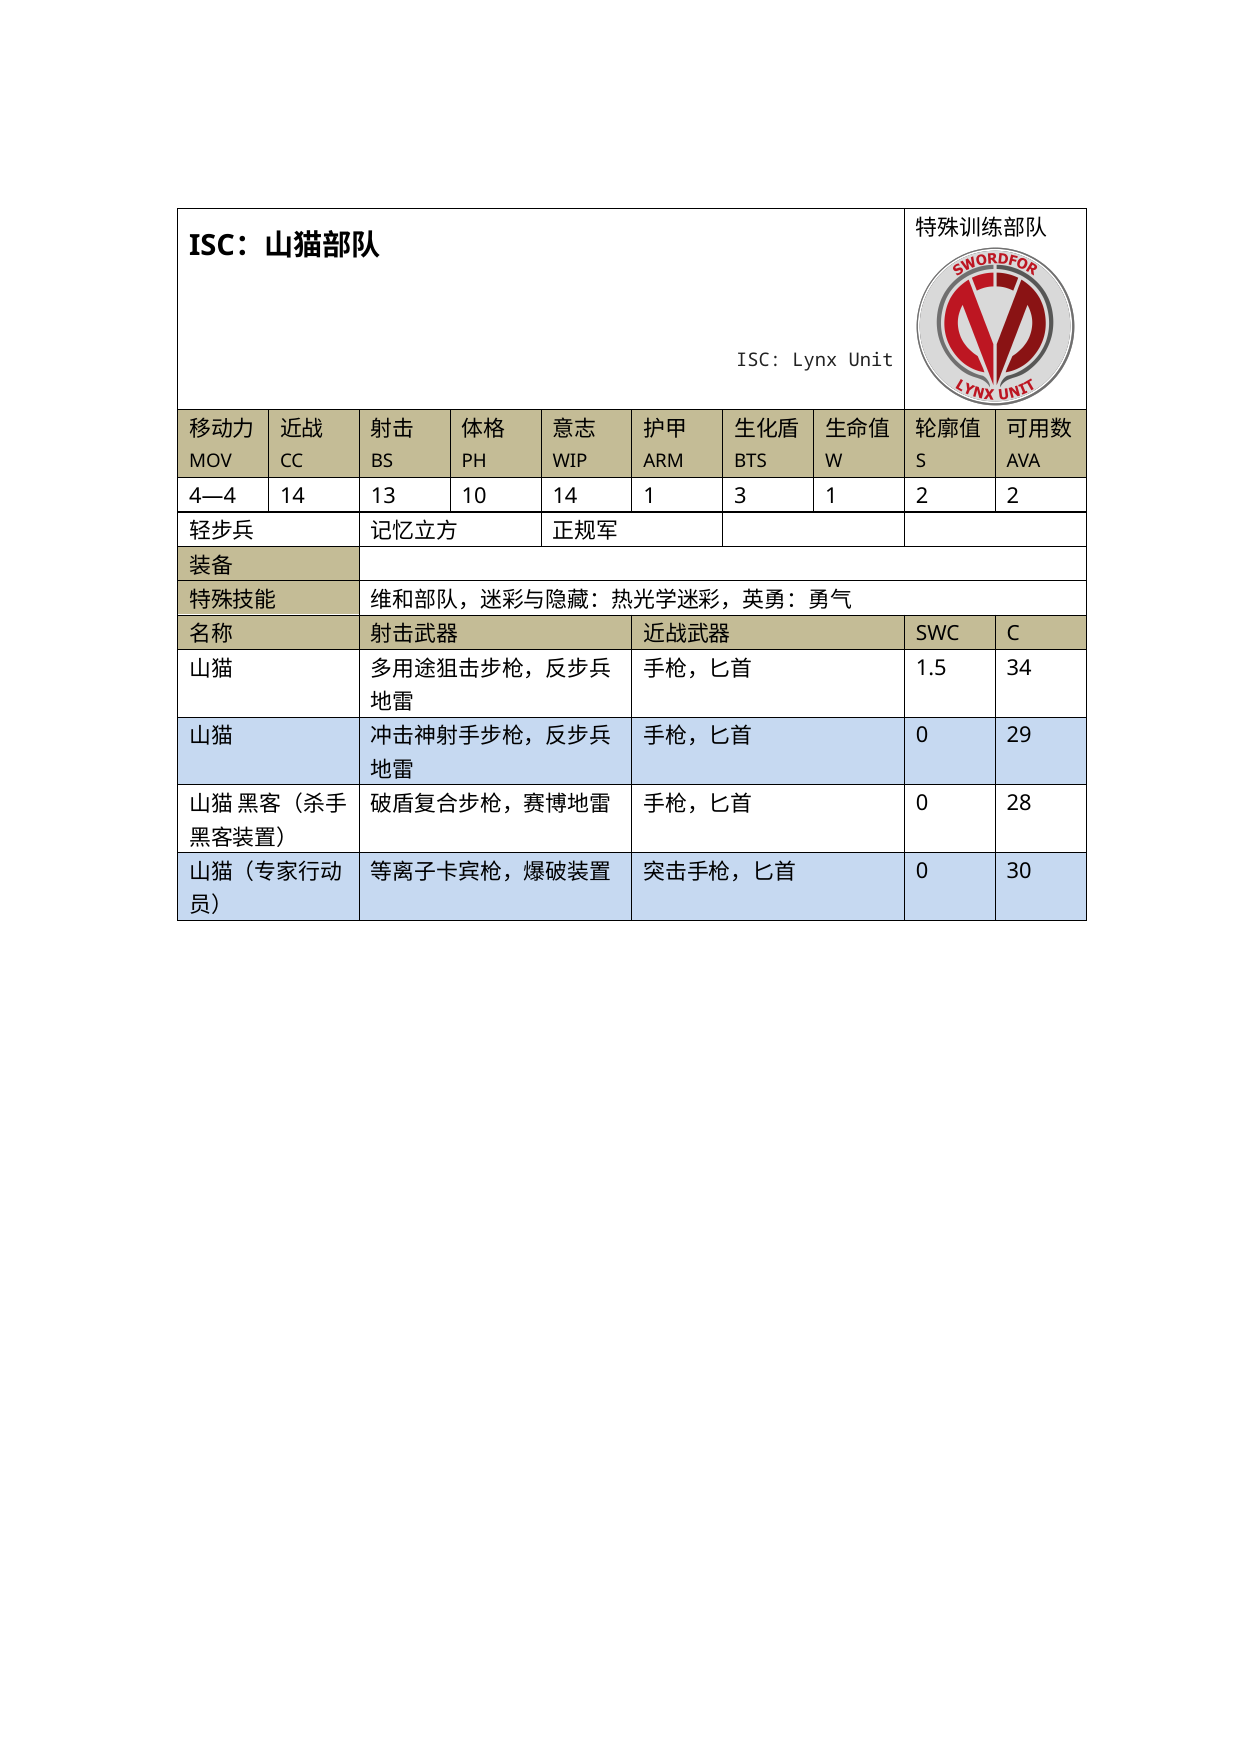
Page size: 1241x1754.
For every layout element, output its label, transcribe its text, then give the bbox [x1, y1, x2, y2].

table_cell 生命值 W [814, 410, 904, 477]
table_cell 突击手枪，匕首 [632, 853, 904, 920]
table_cell 34 [996, 650, 1086, 717]
table_cell 14 [542, 478, 631, 511]
table_cell 山猫 黑客（杀手黑客装置） [178, 785, 359, 852]
table_cell 等离子卡宾枪，爆破装置 [360, 853, 631, 920]
table_cell 护甲 ARM [632, 410, 722, 477]
table_cell 2 [996, 478, 1086, 511]
table_cell 30 [996, 853, 1086, 920]
table_cell 4—4 [178, 478, 268, 511]
table_cell 手枪，匕首 [632, 650, 904, 717]
table_cell 维和部队，迷彩与隐藏：热光学迷彩，英勇：勇气 [360, 581, 1086, 614]
table_cell C [996, 616, 1086, 649]
table_cell 轮廓值 S [905, 410, 995, 477]
table_cell 13 [360, 478, 450, 511]
table_cell 记忆立方 [360, 513, 541, 546]
table_cell 手枪，匕首 [632, 718, 904, 784]
table_header ISC：山猫部队 ISC: Lynx Unit [178, 209, 904, 409]
table_cell 特殊技能 [178, 581, 359, 614]
table_cell [723, 513, 904, 546]
table_cell 1 [814, 478, 904, 511]
table_cell 近战 CC [269, 410, 359, 477]
table_cell 0 [905, 853, 995, 920]
table_cell 近战武器 [632, 616, 904, 649]
table_cell 10 [451, 478, 541, 511]
table_cell 体格 PH [451, 410, 541, 477]
table_cell 3 [723, 478, 813, 511]
table_cell 0 [905, 785, 995, 852]
table_cell 生化盾 BTS [723, 410, 813, 477]
table_cell 29 [996, 718, 1086, 784]
table_cell [905, 513, 1086, 546]
table_cell 0 [905, 718, 995, 784]
table_cell 装备 [178, 547, 359, 580]
table_cell 28 [996, 785, 1086, 852]
table_cell 14 [269, 478, 359, 511]
table_cell SWC [905, 616, 995, 649]
table_cell 山猫（专家行动员） [178, 853, 359, 920]
table_cell 正规军 [542, 513, 722, 546]
picture [915, 246, 1075, 406]
table_cell 1.5 [905, 650, 995, 717]
table_cell 手枪，匕首 [632, 785, 904, 852]
table_cell 射击 BS [360, 410, 450, 477]
table_cell 冲击神射手步枪，反步兵地雷 [360, 718, 631, 784]
table_cell 名称 [178, 616, 359, 649]
table_cell 可用数 AVA [996, 410, 1086, 477]
table_cell 多用途狙击步枪，反步兵地雷 [360, 650, 631, 717]
table_cell [360, 547, 1086, 580]
table_cell 移动力 MOV [178, 410, 268, 477]
table_cell 山猫 [178, 718, 359, 784]
table_cell 破盾复合步枪，赛博地雷 [360, 785, 631, 852]
table_cell 山猫 [178, 650, 359, 717]
table_cell 轻步兵 [178, 513, 359, 546]
table_cell 射击武器 [360, 616, 631, 649]
table_cell 2 [905, 478, 995, 511]
table_cell 意志 WIP [542, 410, 631, 477]
table_cell 1 [632, 478, 722, 511]
table_header 特殊训练部队 [905, 209, 1086, 409]
